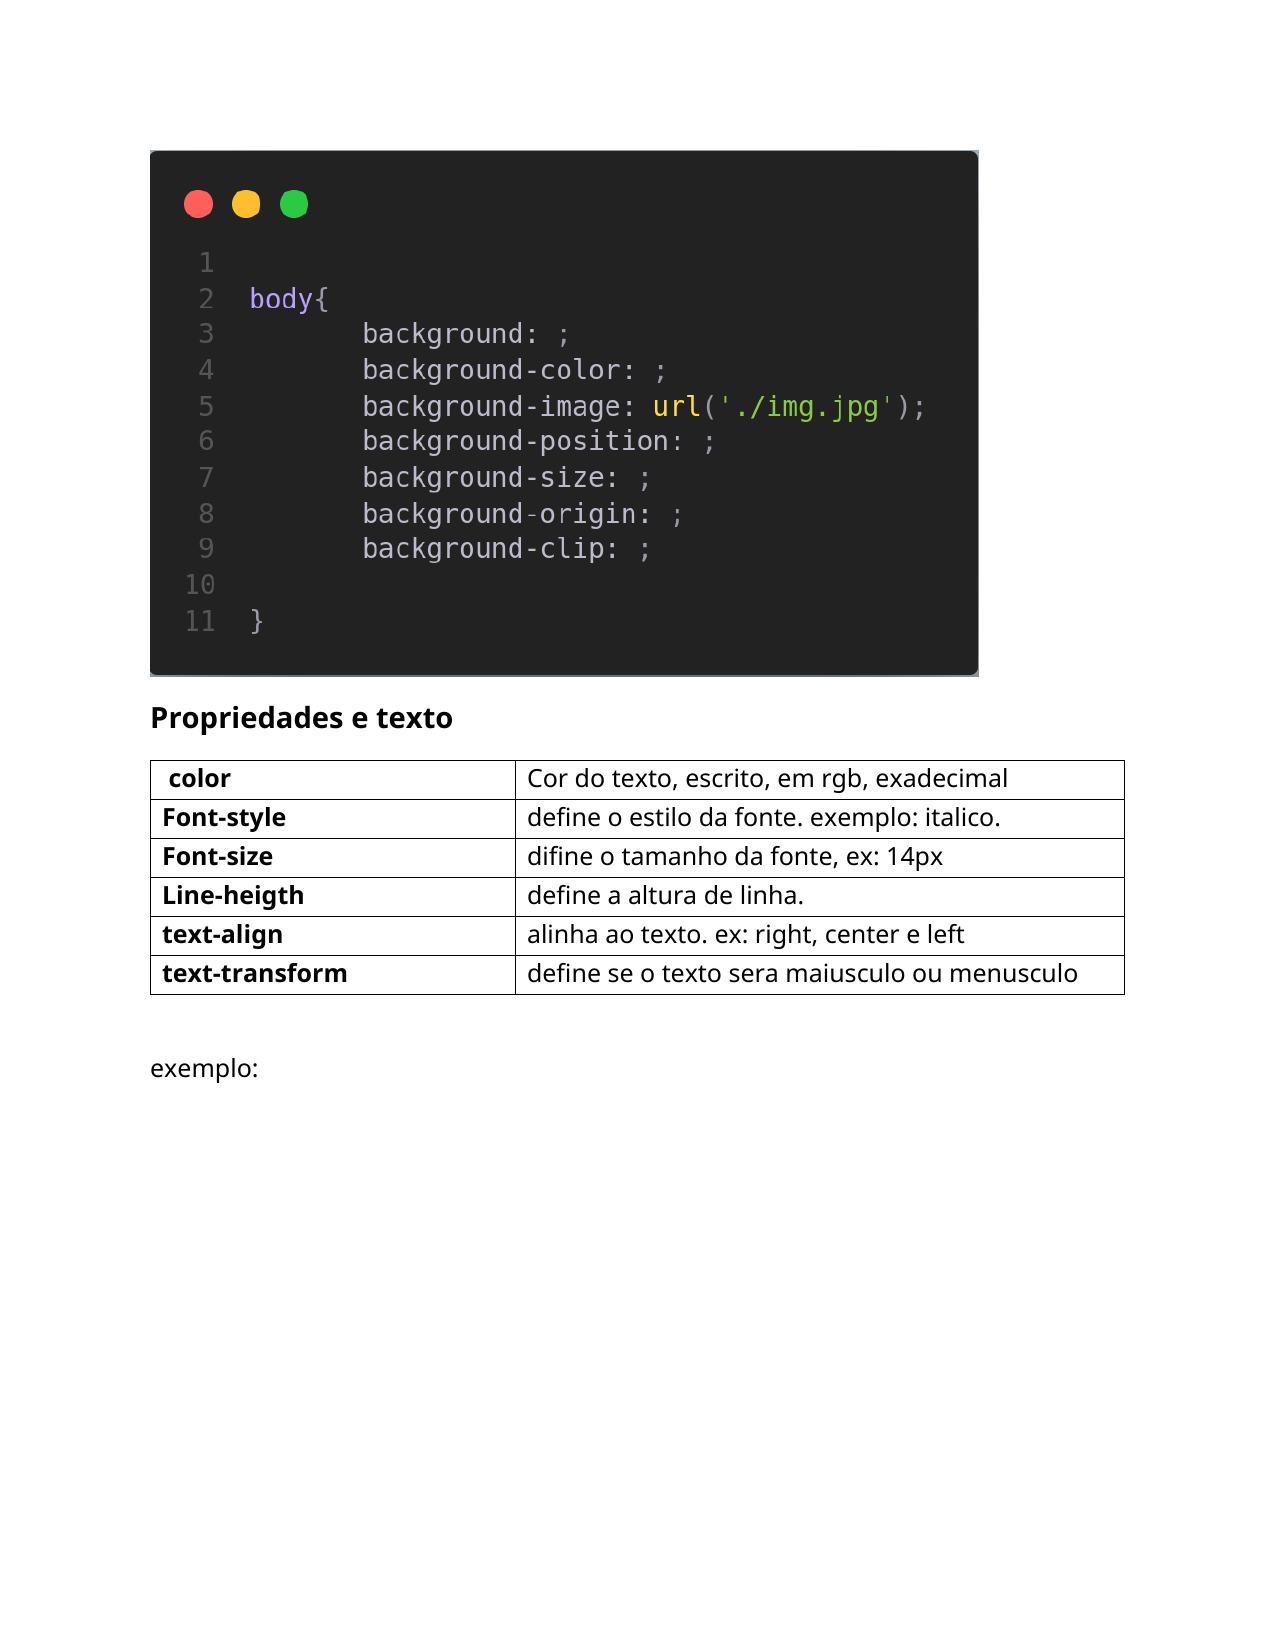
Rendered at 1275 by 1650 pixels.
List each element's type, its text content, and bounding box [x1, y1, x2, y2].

table_cell Line-heigth [151, 878, 515, 916]
table_header color [151, 761, 515, 799]
table_cell define o estilo da fonte. exemplo: italico. [516, 800, 1124, 838]
table_cell Font-size [151, 839, 515, 877]
table_cell alinha ao texto. ex: right, center e left [516, 917, 1124, 955]
text Propriedades e texto [150, 698, 1125, 737]
picture [150, 150, 979, 677]
table_cell define se o texto sera maiusculo ou menusculo [516, 956, 1124, 994]
table_cell Font-style [151, 800, 515, 838]
table_cell text-transform [151, 956, 515, 994]
table_cell difine o tamanho da fonte, ex: 14px [516, 839, 1124, 877]
table_cell text-align [151, 917, 515, 955]
table_header Cor do texto, escrito, em rgb, exadecimal [516, 761, 1124, 799]
table_cell define a altura de linha. [516, 878, 1124, 916]
text exemplo: [150, 1051, 1125, 1085]
